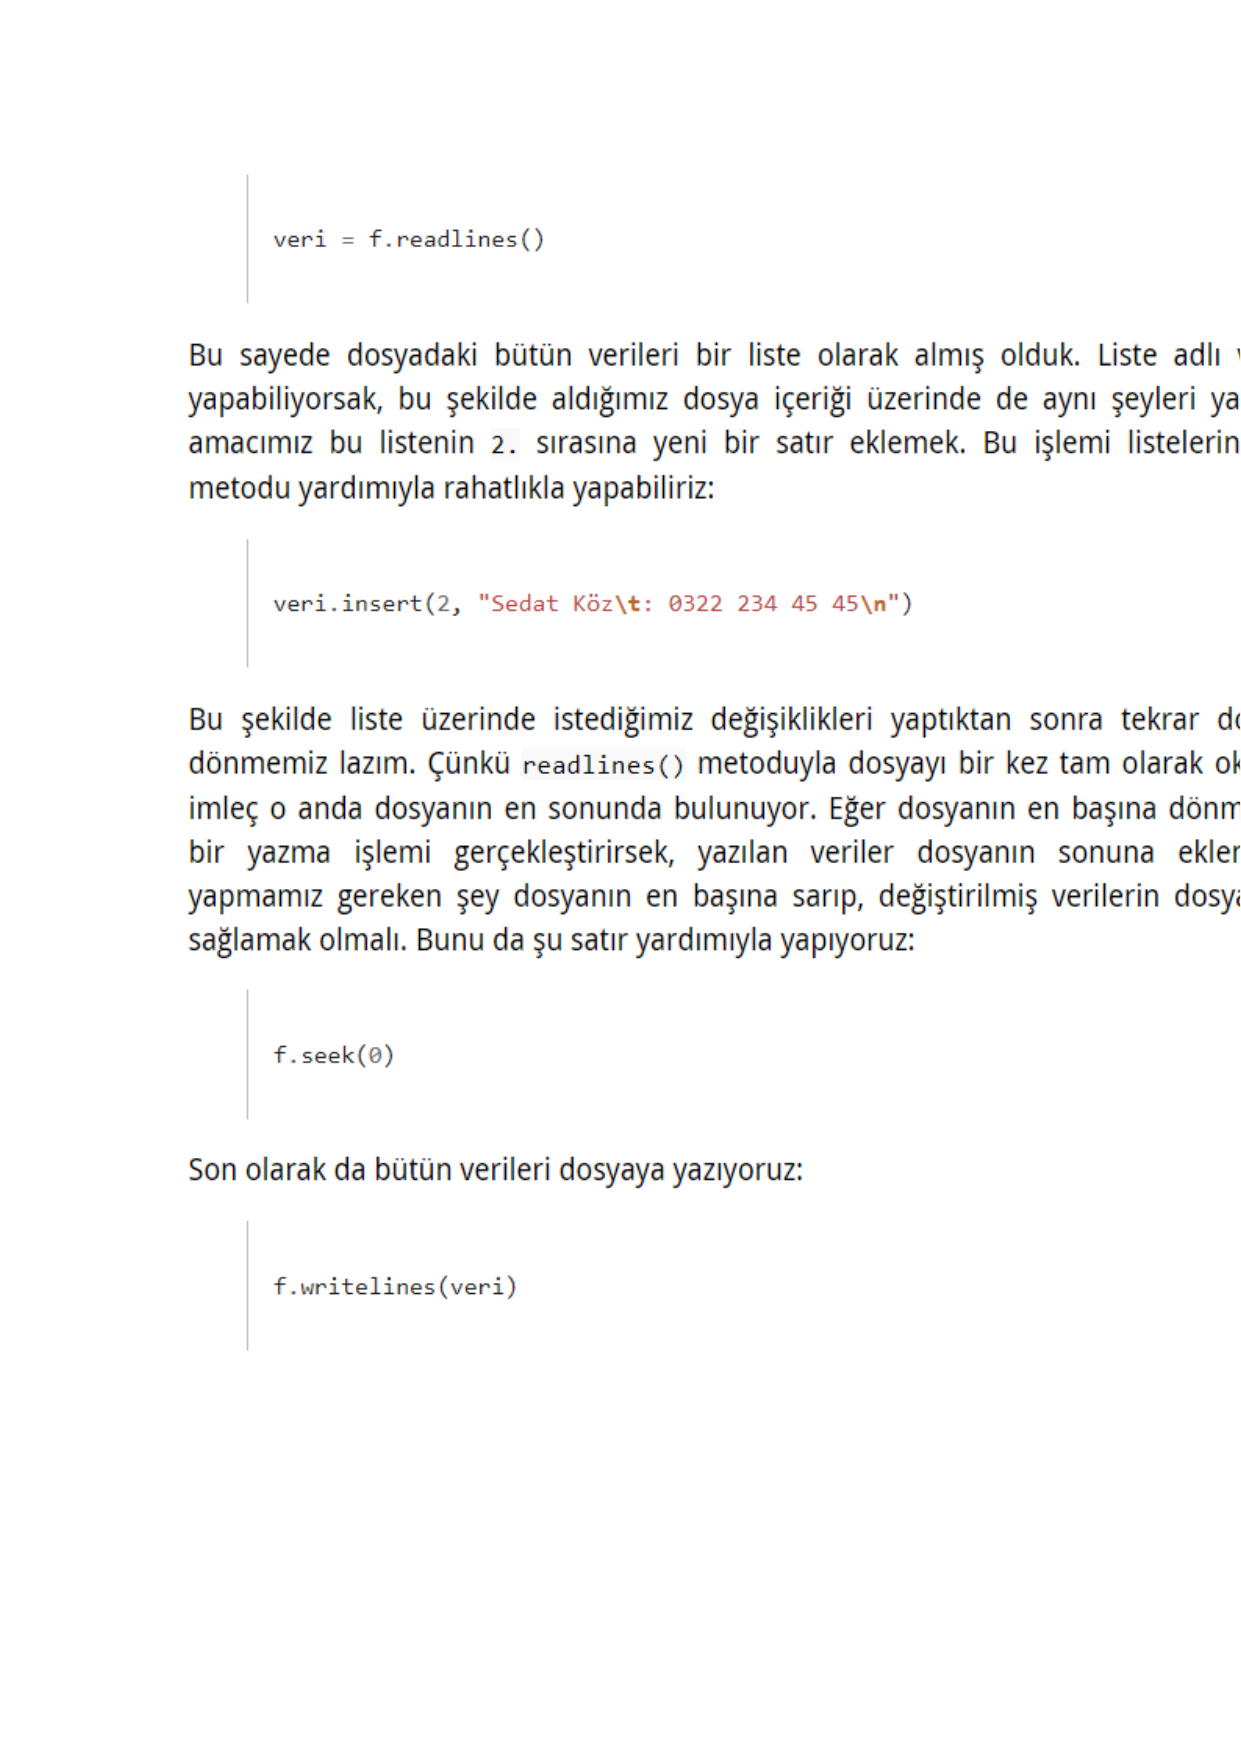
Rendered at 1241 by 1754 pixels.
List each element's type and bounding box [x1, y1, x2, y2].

picture [147, 147, 1241, 1379]
